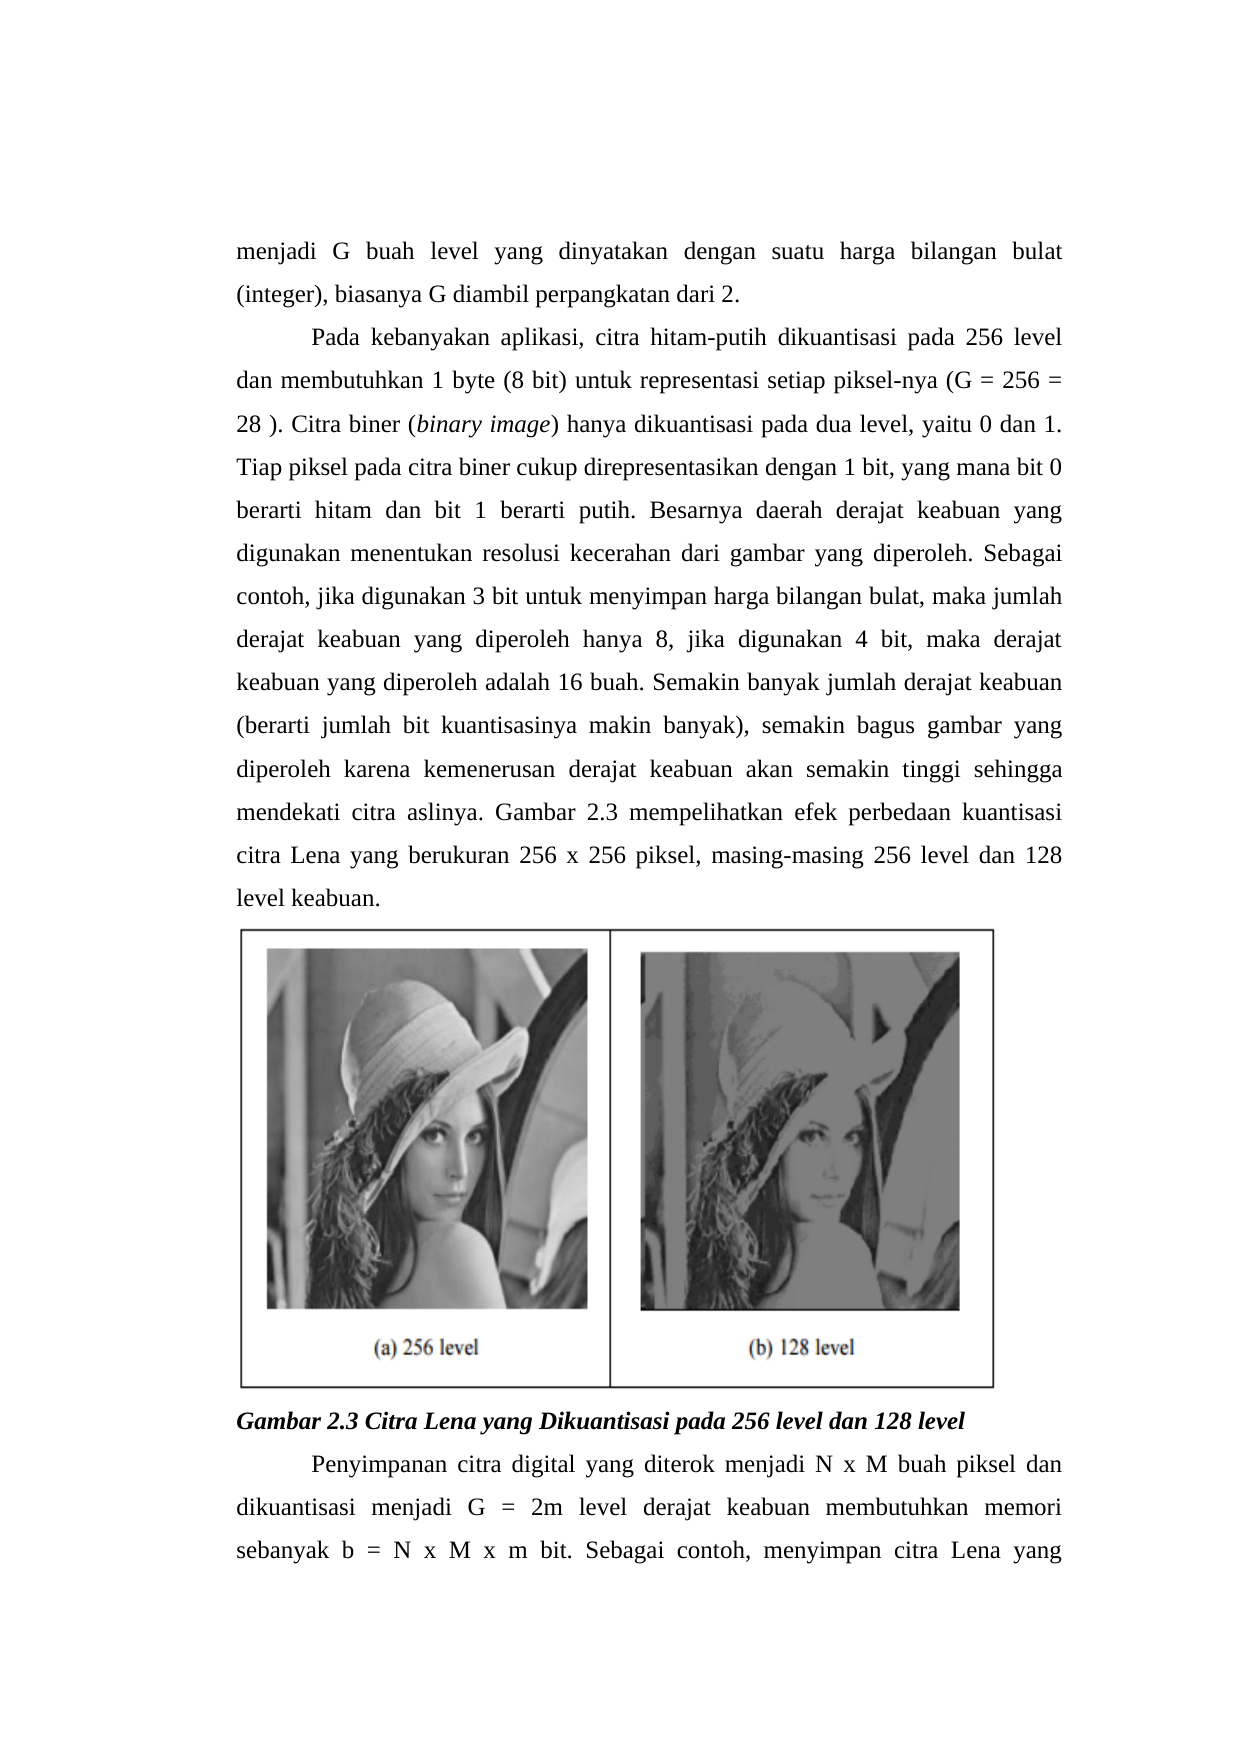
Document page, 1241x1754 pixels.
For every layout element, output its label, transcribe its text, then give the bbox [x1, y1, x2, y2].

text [236, 236, 1063, 308]
text Gambar 2.3 Citra Lena yang Dikuantisasi pada 256 level dan 128 level [236, 1406, 1063, 1435]
picture [236, 926, 999, 1392]
text Pada kebanyakan aplikasi, citra hitam-putih dikuantisasi pada 256 level dan membutuhkan 1 byte (8 bit) untuk representasi setiap piksel-nya (G = 256 = 28 ). Citra biner (binary image) hanya dikuantisasi pada dua level, yaitu 0 dan 1. Tiap piksel pada citra biner cukup direpresentasikan dengan 1 bit, yang mana bit 0 berarti hitam dan bit 1 berarti putih. Besarnya daerah derajat keabuan yang digunakan menentukan resolusi kecerahan dari gambar yang diperoleh. Sebagai contoh, jika digunakan 3 bit untuk menyimpan harga bilangan bulat, maka jumlah derajat keabuan yang diperoleh hanya 8, jika digunakan 4 bit, maka derajat keabuan yang diperoleh adalah 16 buah. Semakin banyak jumlah derajat keabuan (berarti jumlah bit kuantisasinya makin banyak), semakin bagus gambar yang diperoleh karena kemenerusan derajat keabuan akan semakin tinggi sehingga mendekati citra aslinya. Gambar 2.3 mempelihatkan efek perbedaan kuantisasi citra Lena yang berukuran 256 x 256 piksel, masing-masing 256 level dan 128 level keabuan. [236, 322, 1063, 912]
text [236, 1449, 1063, 1564]
